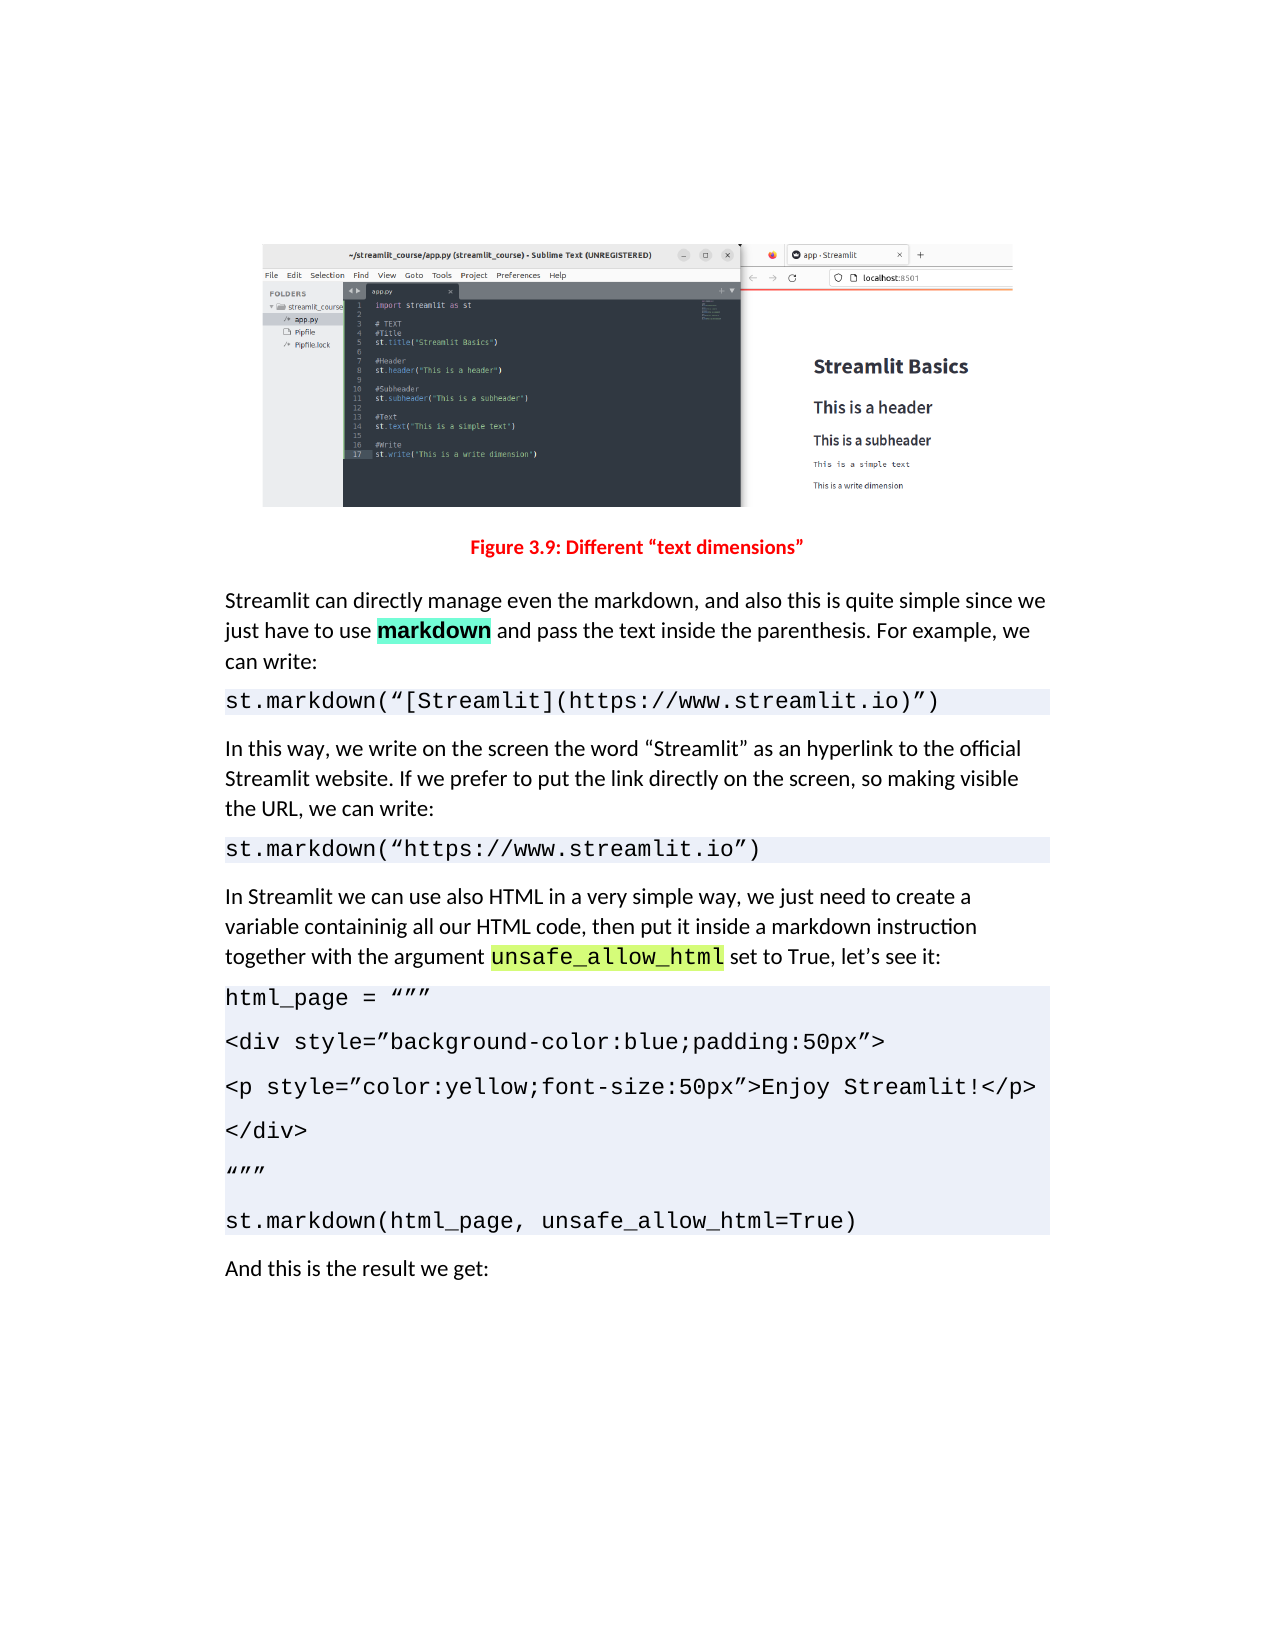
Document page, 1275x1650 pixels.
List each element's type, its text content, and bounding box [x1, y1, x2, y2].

text Streamlit can directly manage even the markdown, and also this is quite simple since we just have to use markdown and pass the text inside the parenthesis. For example, we can write: [225, 586, 1050, 675]
text <div style=”background-color:blue;padding:50px”> [225, 1031, 1050, 1057]
text <p style=”color:yellow;font-size:50px”>Enjoy Streamlit!</p> [225, 1075, 1050, 1101]
text st.markdown(html_page, unsafe_allow_html=True) [225, 1209, 1050, 1235]
text st.markdown(“[Streamlit](https://www.streamlit.io)”) [225, 689, 1050, 715]
text And this is the result we get: [225, 1254, 1050, 1282]
text In this way, we write on the screen the word “Streamlit” as an hyperlink to the official Streamlit website. If we prefer to put the link directly on the screen, so making visible the URL, we can write: [225, 734, 1050, 822]
text Figure 3.9: Different “text dimensions” [225, 534, 1050, 559]
text st.markdown(“https://www.streamlit.io”) [225, 837, 1050, 863]
picture [262, 244, 1013, 507]
text In Streamlit we can use also HTML in a very simple way, we just need to create a variable containinig all our HTML code, then put it inside a markdown instruction together with the argument unsafe_allow_html set to True, let’s see it: [225, 882, 1050, 971]
text “”” [225, 1164, 1050, 1190]
text </div> [225, 1120, 1050, 1146]
text html_page = “”” [225, 986, 1050, 1012]
